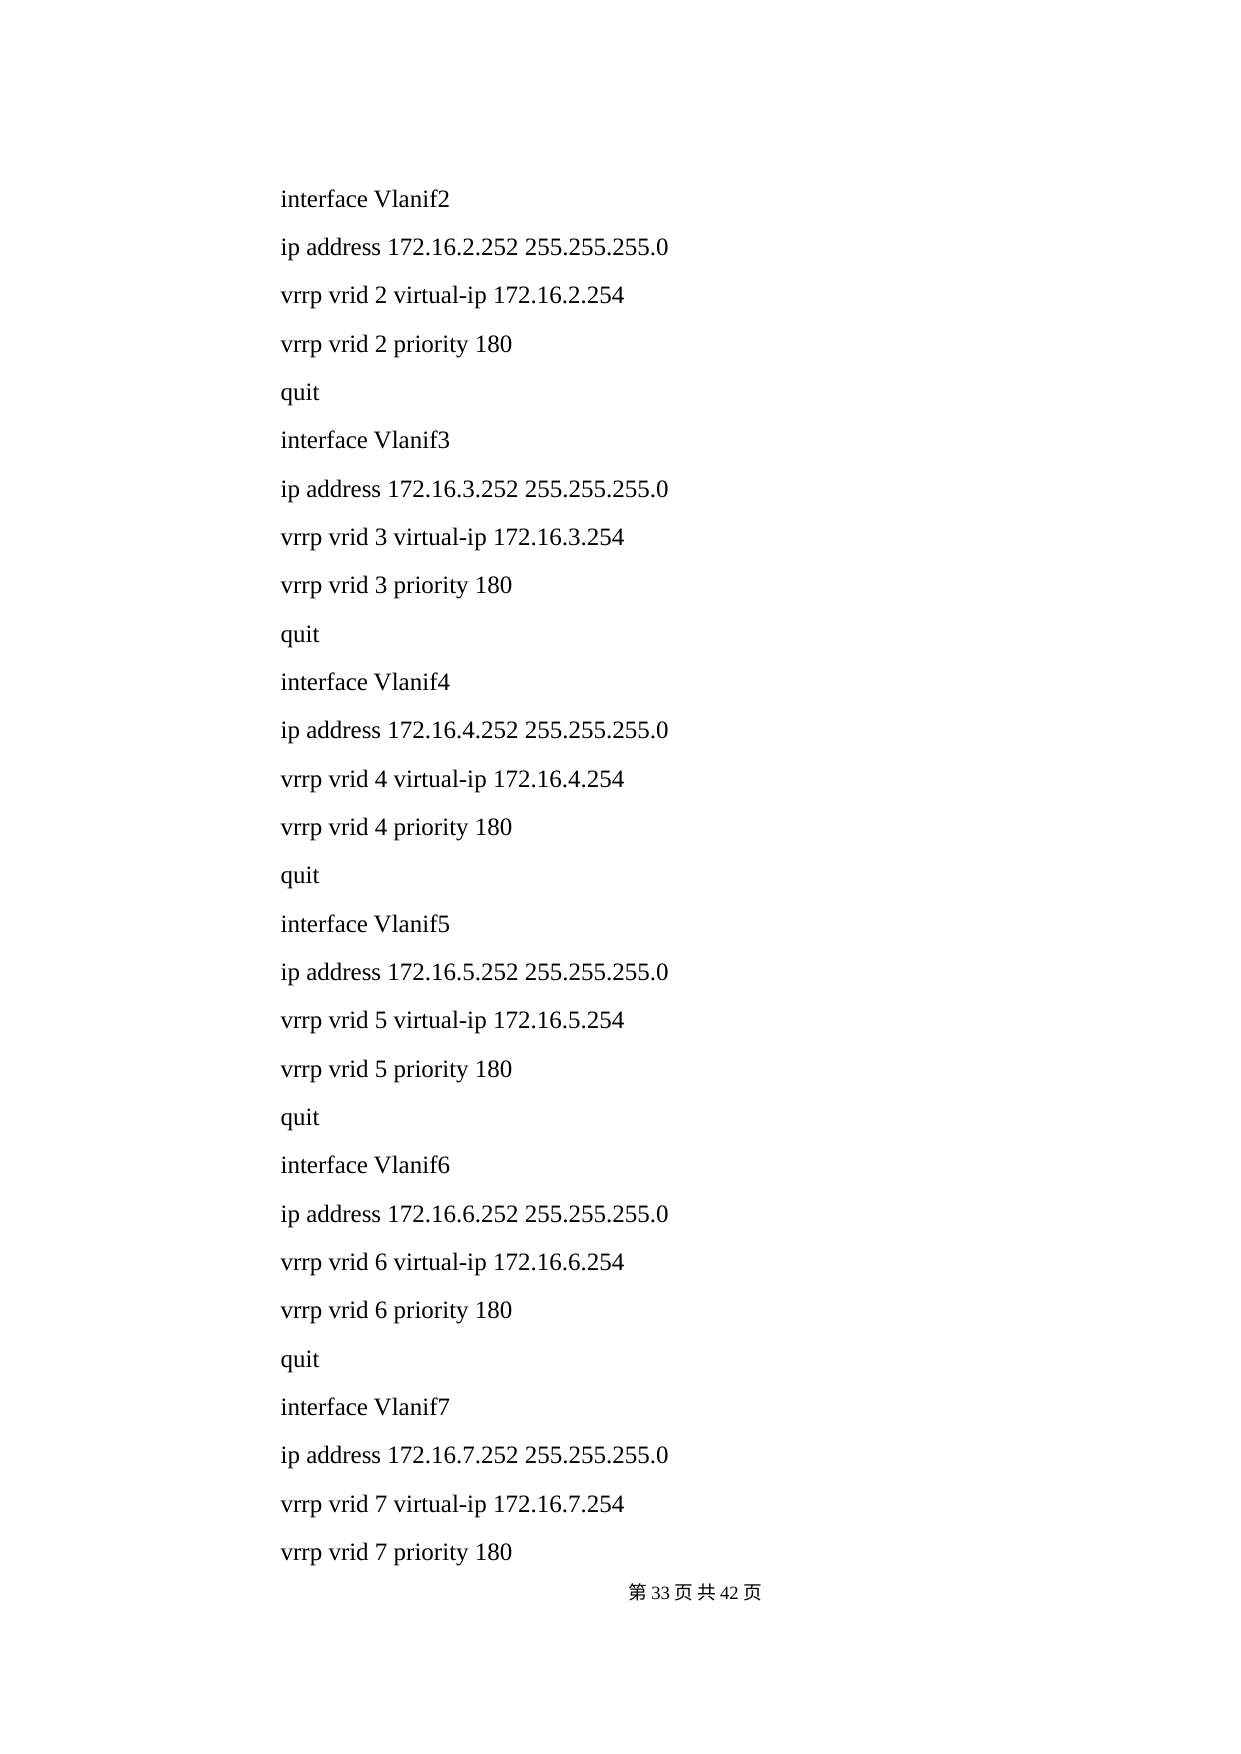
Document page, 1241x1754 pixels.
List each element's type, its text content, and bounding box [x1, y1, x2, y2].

text vrrp vrid 6 priority 180 [230, 1293, 1122, 1327]
text quit [230, 1099, 1122, 1133]
text vrrp vrid 2 virtual-ip 172.16.2.254 [230, 278, 1122, 312]
text interface Vlanif7 [230, 1389, 1122, 1423]
text ip address 172.16.5.252 255.255.255.0 [230, 954, 1122, 988]
text quit [230, 858, 1122, 892]
text interface Vlanif4 [230, 664, 1122, 698]
text interface Vlanif3 [230, 423, 1122, 457]
text vrrp vrid 6 virtual-ip 172.16.6.254 [230, 1244, 1122, 1278]
text vrrp vrid 7 priority 180 [230, 1534, 1122, 1568]
text vrrp vrid 5 virtual-ip 172.16.5.254 [230, 1003, 1122, 1037]
text ip address 172.16.6.252 255.255.255.0 [230, 1196, 1122, 1230]
text ip address 172.16.2.252 255.255.255.0 [230, 229, 1122, 263]
text vrrp vrid 4 priority 180 [230, 809, 1122, 843]
text interface Vlanif5 [230, 906, 1122, 940]
text ip address 172.16.7.252 255.255.255.0 [230, 1438, 1122, 1472]
text interface Vlanif2 [230, 181, 1122, 215]
text vrrp vrid 7 virtual-ip 172.16.7.254 [230, 1486, 1122, 1520]
text quit [230, 374, 1122, 408]
text quit [230, 1341, 1122, 1375]
text vrrp vrid 5 priority 180 [230, 1051, 1122, 1085]
text vrrp vrid 3 virtual-ip 172.16.3.254 [230, 519, 1122, 553]
text vrrp vrid 4 virtual-ip 172.16.4.254 [230, 761, 1122, 795]
text vrrp vrid 3 priority 180 [230, 568, 1122, 602]
text vrrp vrid 2 priority 180 [230, 326, 1122, 360]
text ip address 172.16.4.252 255.255.255.0 [230, 713, 1122, 747]
text interface Vlanif6 [230, 1148, 1122, 1182]
text quit [230, 616, 1122, 650]
text ip address 172.16.3.252 255.255.255.0 [230, 471, 1122, 505]
